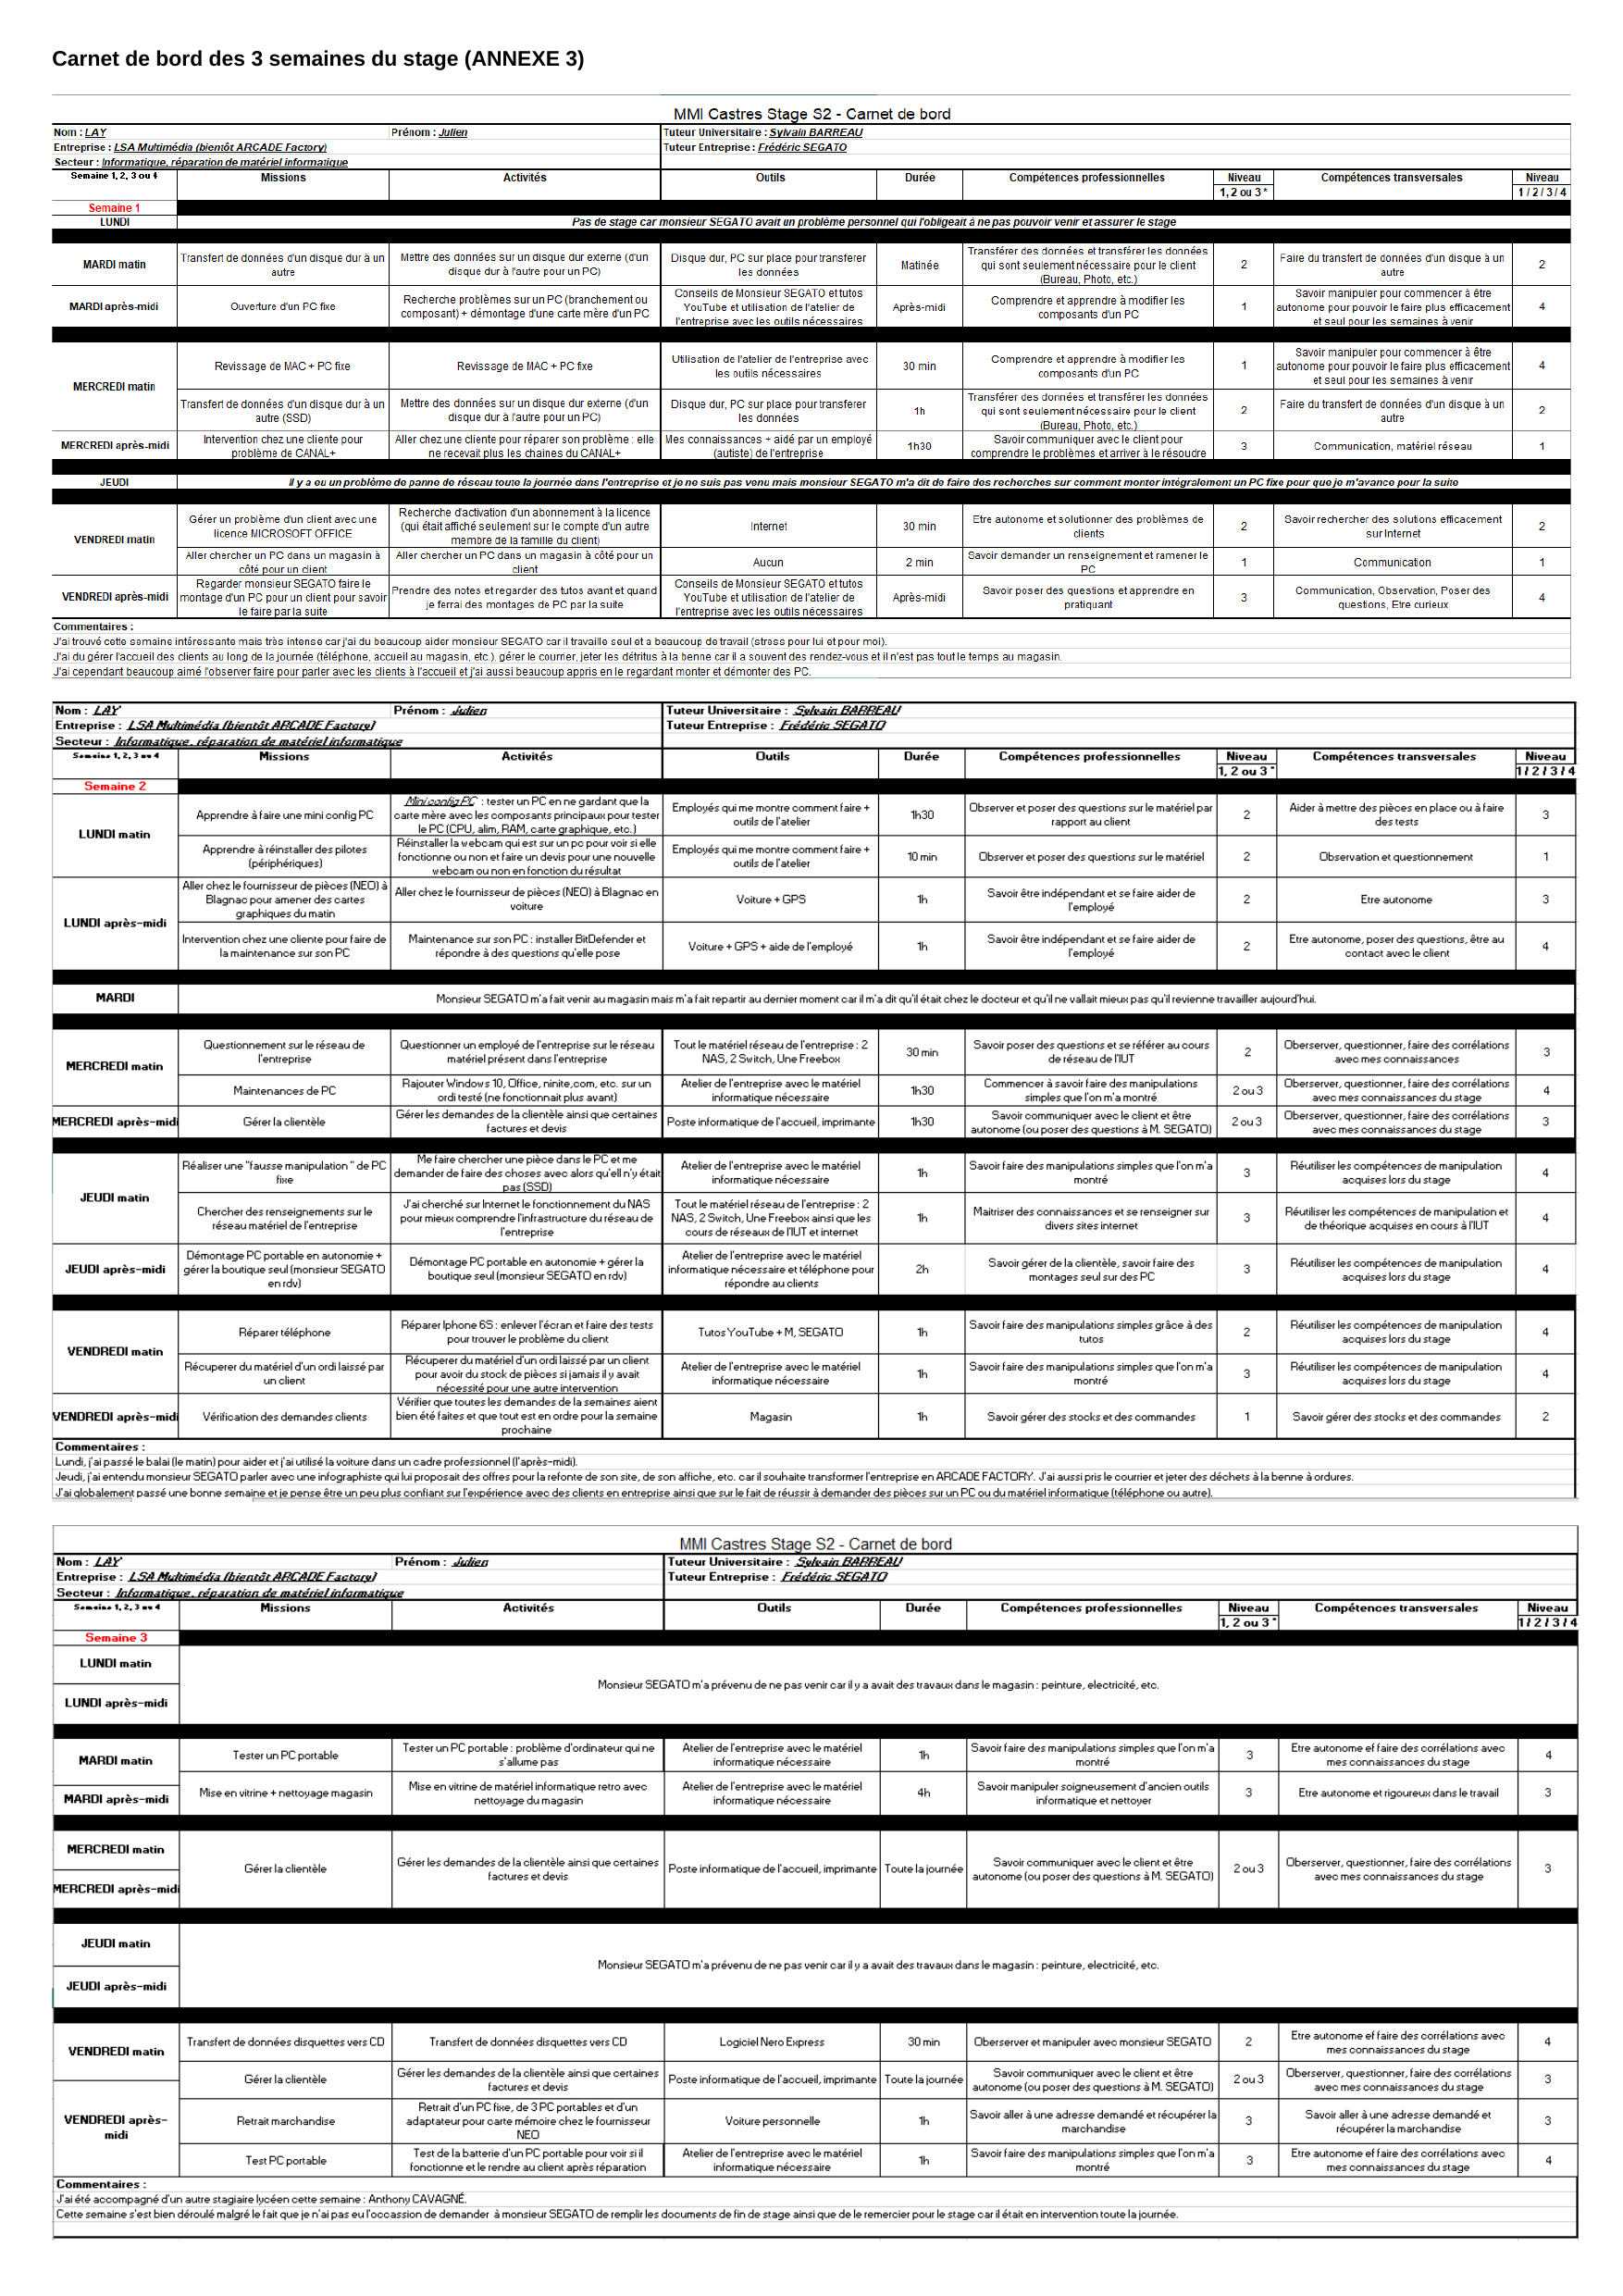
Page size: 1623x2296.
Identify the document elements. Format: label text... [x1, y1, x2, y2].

picture [52, 701, 1580, 1502]
picture [52, 94, 1571, 678]
picture [52, 1525, 1580, 2240]
text Carnet de bord des 3 semaines du stage (ANNEXE 3) [52, 46, 1579, 70]
